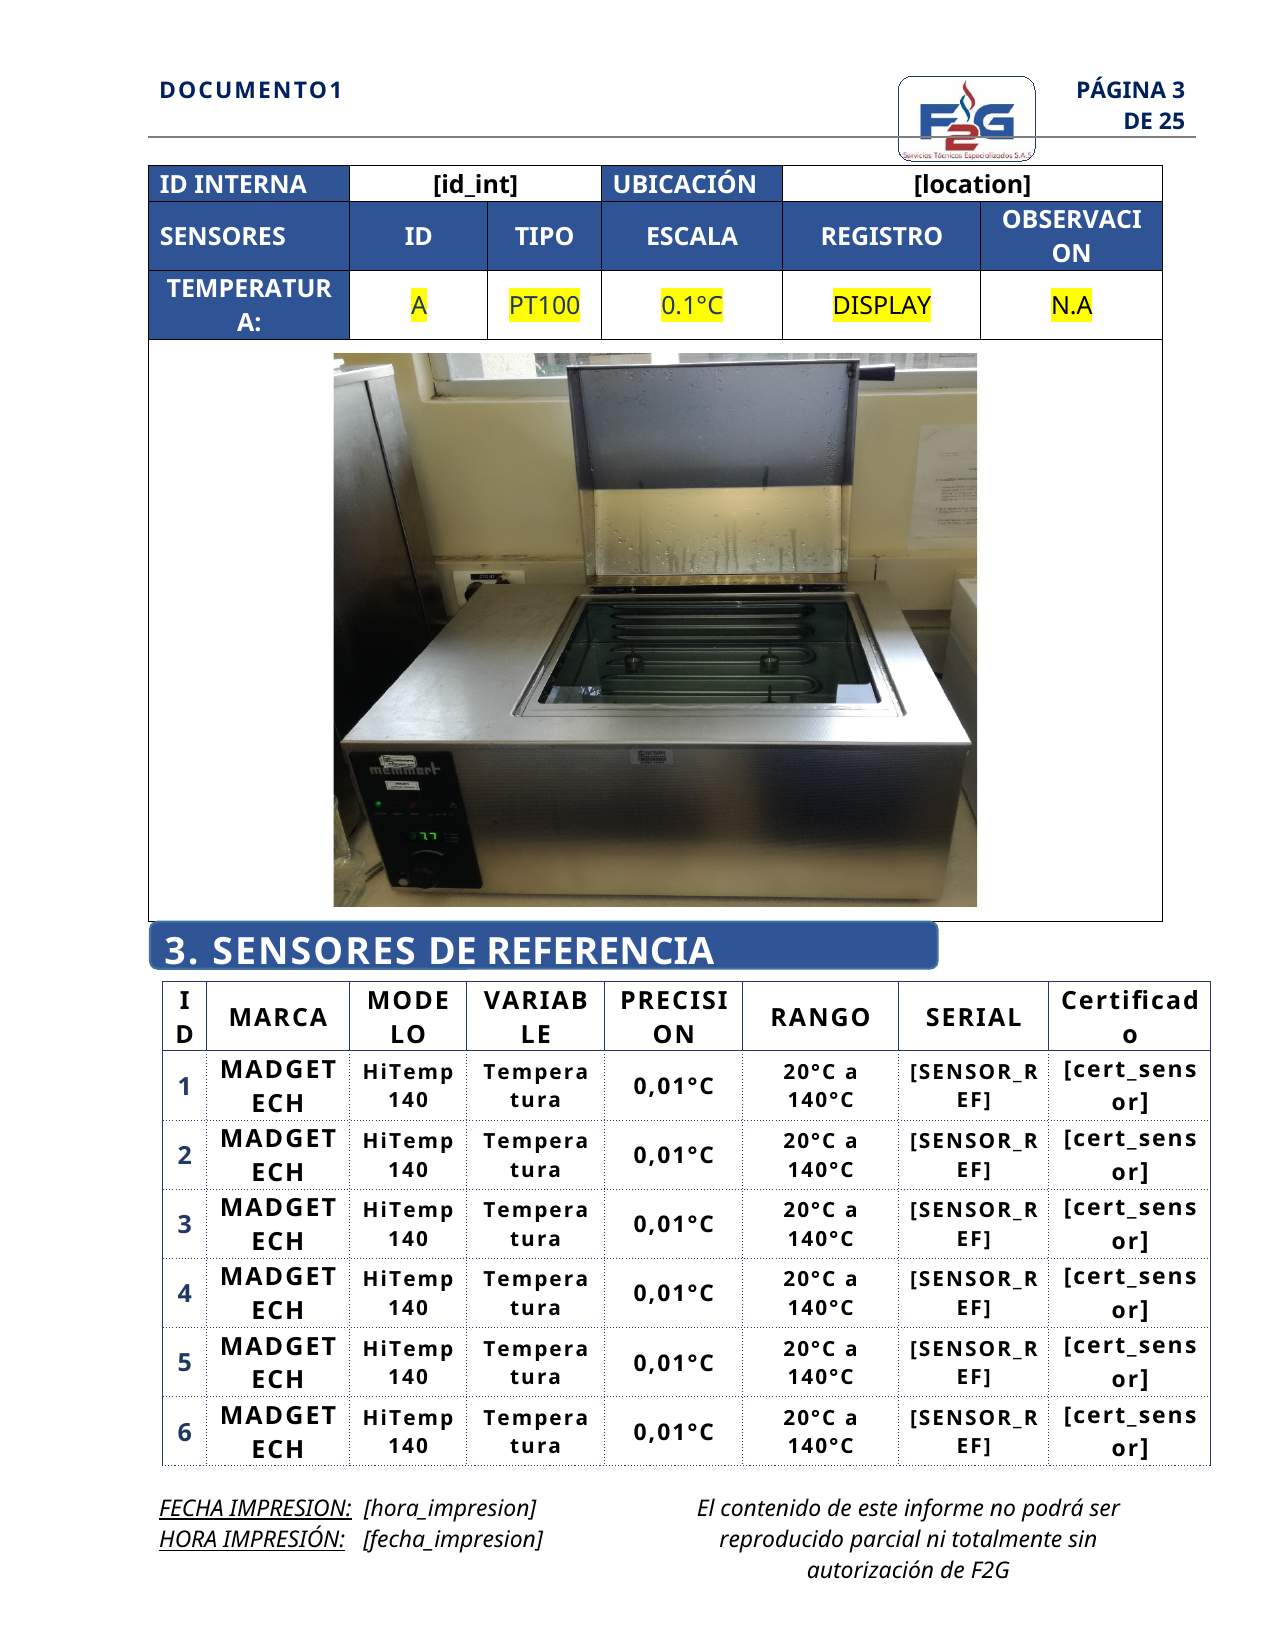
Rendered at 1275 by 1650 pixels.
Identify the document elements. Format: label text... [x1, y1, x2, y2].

table_header ID [163, 982, 206, 1050]
table_cell ID INTERNA [149, 166, 349, 201]
table_cell Temperatura [466, 1189, 604, 1258]
table_cell HiTemp140 [349, 1327, 466, 1396]
table_cell HiTemp140 [349, 1051, 466, 1119]
table_header Certificado [1049, 982, 1210, 1050]
table_cell [SENSOR_REF] [898, 1258, 1049, 1327]
table_cell [SENSOR_REF] [898, 1051, 1049, 1119]
table_cell 20°C a 140°C [743, 1327, 898, 1396]
table_cell 2 [163, 1120, 206, 1189]
table_cell 3 [163, 1189, 206, 1258]
table_cell 0,01°C [605, 1051, 742, 1119]
table_cell MADGETECH [206, 1327, 349, 1396]
table_cell HiTemp140 [349, 1396, 466, 1465]
table_cell 20°C a 140°C [743, 1189, 898, 1258]
table_cell Temperatura [466, 1120, 604, 1189]
table_cell 0,01°C [605, 1327, 742, 1396]
table_cell [cert_sensor] [1049, 1189, 1210, 1258]
table_cell 4 [163, 1258, 206, 1327]
table_cell 5 [163, 1327, 206, 1396]
table_cell A [350, 271, 487, 339]
table_cell Temperatura [466, 1258, 604, 1327]
table_cell N.A [981, 271, 1162, 339]
table_cell [cert_sensor] [1049, 1120, 1210, 1189]
table_cell [cert_sensor] [1049, 1396, 1210, 1465]
table_cell [cert_sensor] [1049, 1051, 1210, 1119]
table_cell MADGETECH [206, 1396, 349, 1465]
table_cell [SENSOR_REF] [898, 1189, 1049, 1258]
table_header MARCA [207, 982, 349, 1050]
table_header MODELO [350, 982, 466, 1050]
table_cell 20°C a 140°C [743, 1396, 898, 1465]
table_cell 0,01°C [605, 1258, 742, 1327]
table_cell [SENSOR_REF] [898, 1396, 1049, 1465]
table_header SERIAL [899, 982, 1048, 1050]
table_cell [cert_sensor] [1049, 1327, 1210, 1396]
table_cell HiTemp140 [349, 1120, 466, 1189]
picture [899, 138, 1035, 161]
table_cell REGISTRO [783, 202, 980, 270]
table_cell SENSORES [149, 202, 349, 270]
table_cell PT100 [488, 271, 601, 339]
table_cell 20°C a 140°C [743, 1120, 898, 1189]
table_cell MADGETECH [206, 1120, 349, 1189]
table_cell Temperatura [466, 1396, 604, 1465]
table_cell [location] [783, 166, 1162, 201]
table_cell 6 [163, 1396, 206, 1465]
table_cell Temperatura [466, 1051, 604, 1119]
picture [898, 76, 1036, 136]
table_header VARIABLE [467, 982, 604, 1050]
table_cell HiTemp140 [349, 1189, 466, 1258]
table_cell ID [350, 202, 487, 270]
table_cell TIPO [488, 202, 601, 270]
table_cell TEMPERATURA: [149, 271, 349, 339]
table_cell 0,01°C [605, 1396, 742, 1465]
table_cell [149, 340, 1162, 921]
table_cell OBSERVACION [981, 202, 1162, 270]
table_cell 20°C a 140°C [743, 1258, 898, 1327]
table_cell Temperatura [466, 1327, 604, 1396]
table_cell MADGETECH [206, 1258, 349, 1327]
table_header RANGO [743, 982, 898, 1050]
table_header PRECISION [605, 982, 742, 1050]
table_cell 0,01°C [605, 1189, 742, 1258]
table_cell UBICACIÓN [602, 166, 782, 201]
table_cell [cert_sensor] [1049, 1258, 1210, 1327]
table_cell MADGETECH [206, 1189, 349, 1258]
table_cell [id_int] [350, 166, 601, 201]
table_cell MADGETECH [206, 1051, 349, 1119]
table_cell ESCALA [602, 202, 782, 270]
table_cell HiTemp140 [349, 1258, 466, 1327]
table_cell 0,01°C [605, 1120, 742, 1189]
table_cell 1 [163, 1051, 206, 1119]
table_cell [SENSOR_REF] [898, 1327, 1049, 1396]
table_cell DISPLAY [783, 271, 980, 339]
table_cell 20°C a 140°C [743, 1051, 898, 1119]
table_cell 0.1°C [602, 271, 782, 339]
table_cell [SENSOR_REF] [898, 1120, 1049, 1189]
picture [333, 353, 978, 907]
